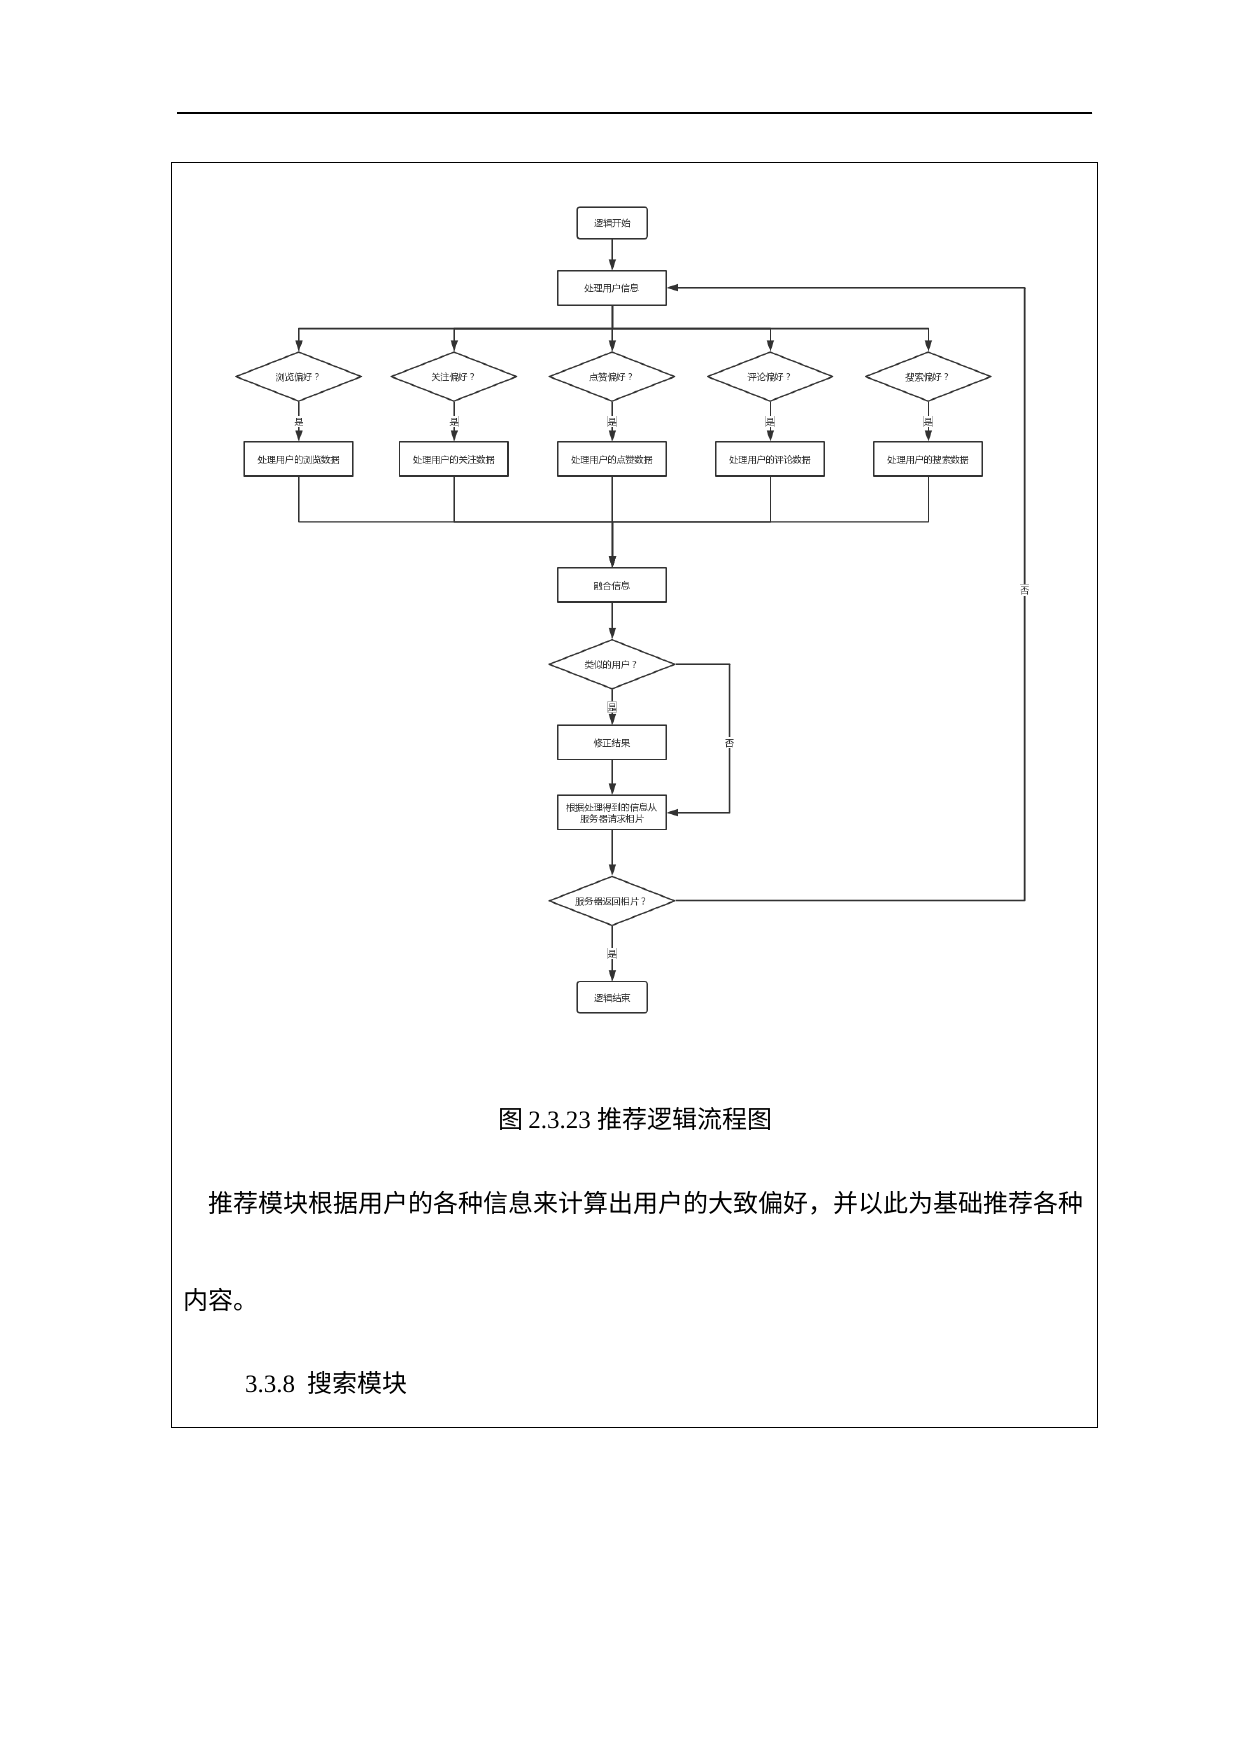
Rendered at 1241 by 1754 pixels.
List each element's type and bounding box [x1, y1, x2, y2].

table_header [172, 163, 1097, 1427]
picture [202, 163, 1068, 1056]
